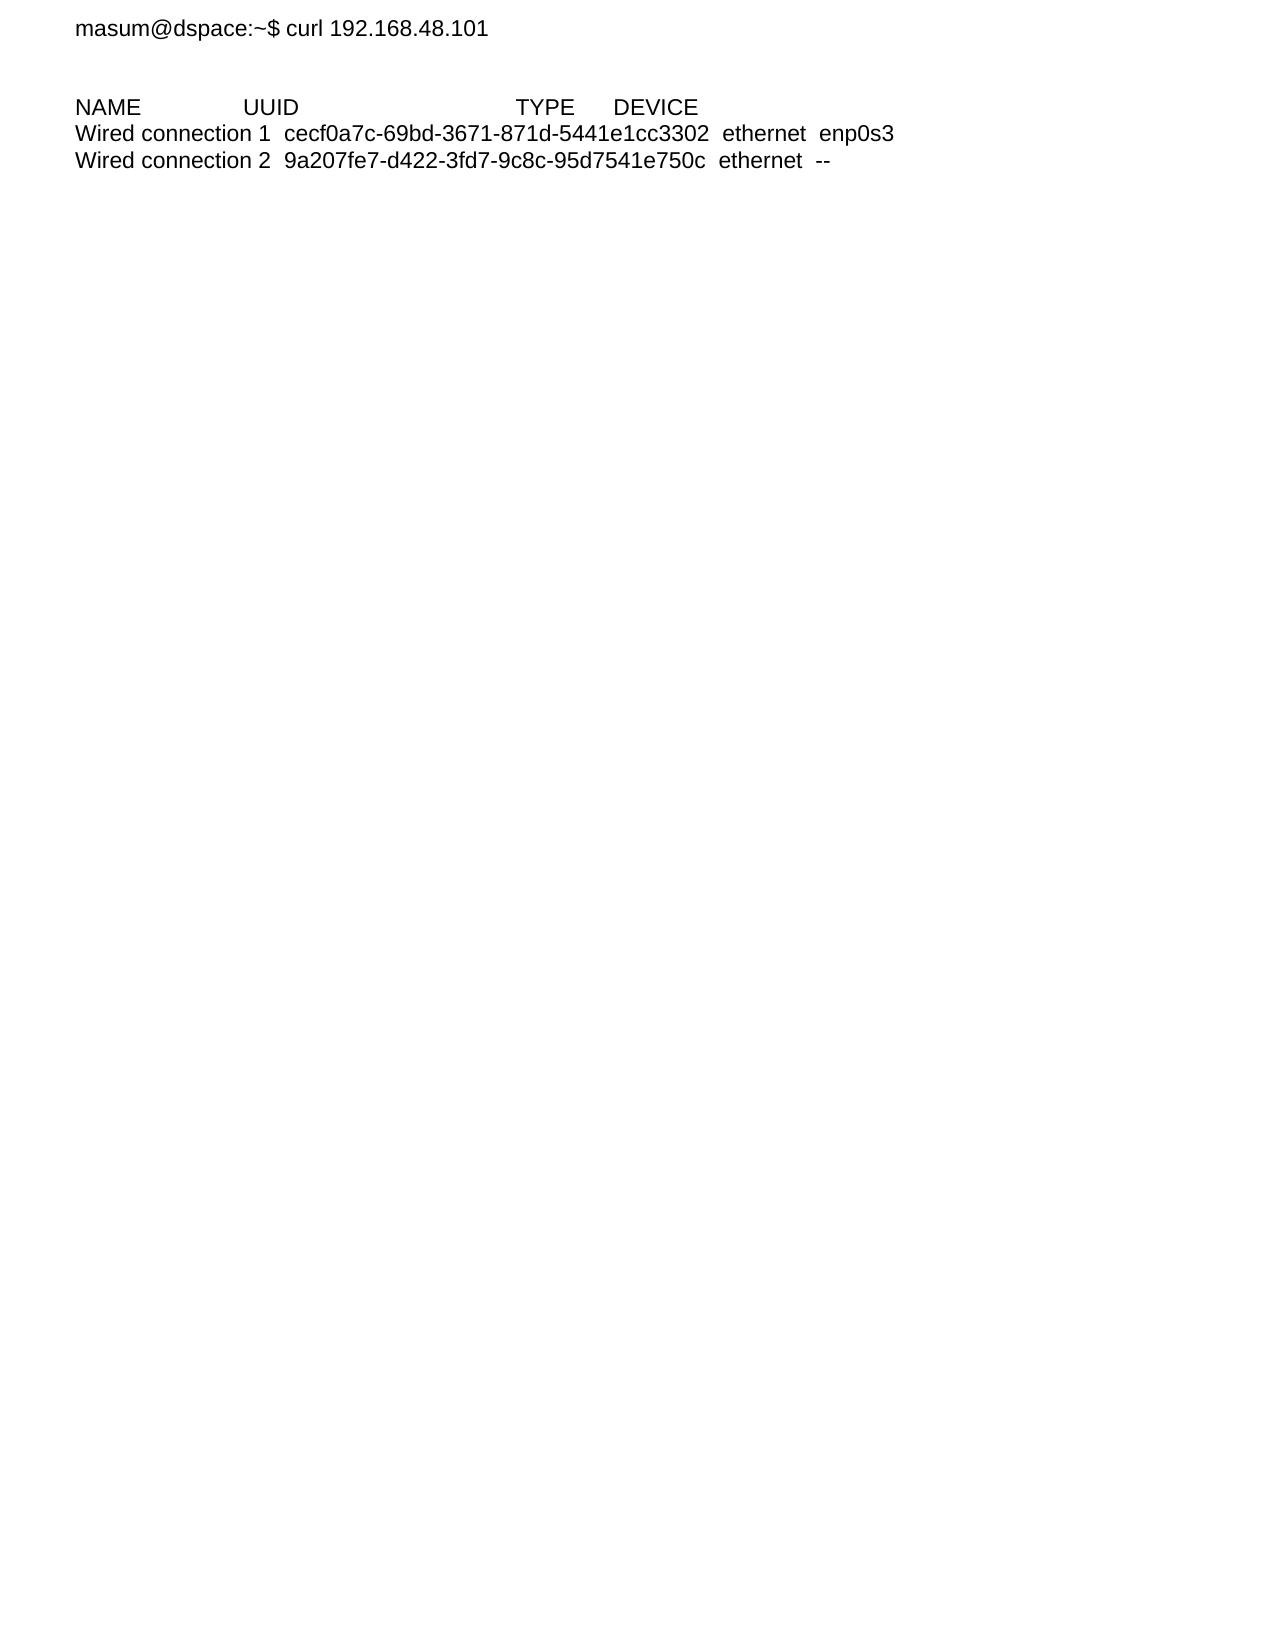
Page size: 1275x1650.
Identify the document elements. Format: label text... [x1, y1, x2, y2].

text Wired connection 1 cecf0a7c-69bd-3671-871d-5441e1cc3302 ethernet enp0s3 [75, 120, 1200, 147]
text Wired connection 2 9a207fe7-d422-3fd7-9c8c-95d7541e750c ethernet -- [75, 147, 1200, 173]
text masum@dspace:~$ curl 192.168.48.101 [75, 15, 1200, 41]
text NAME UUID TYPE DEVICE [75, 94, 1200, 120]
